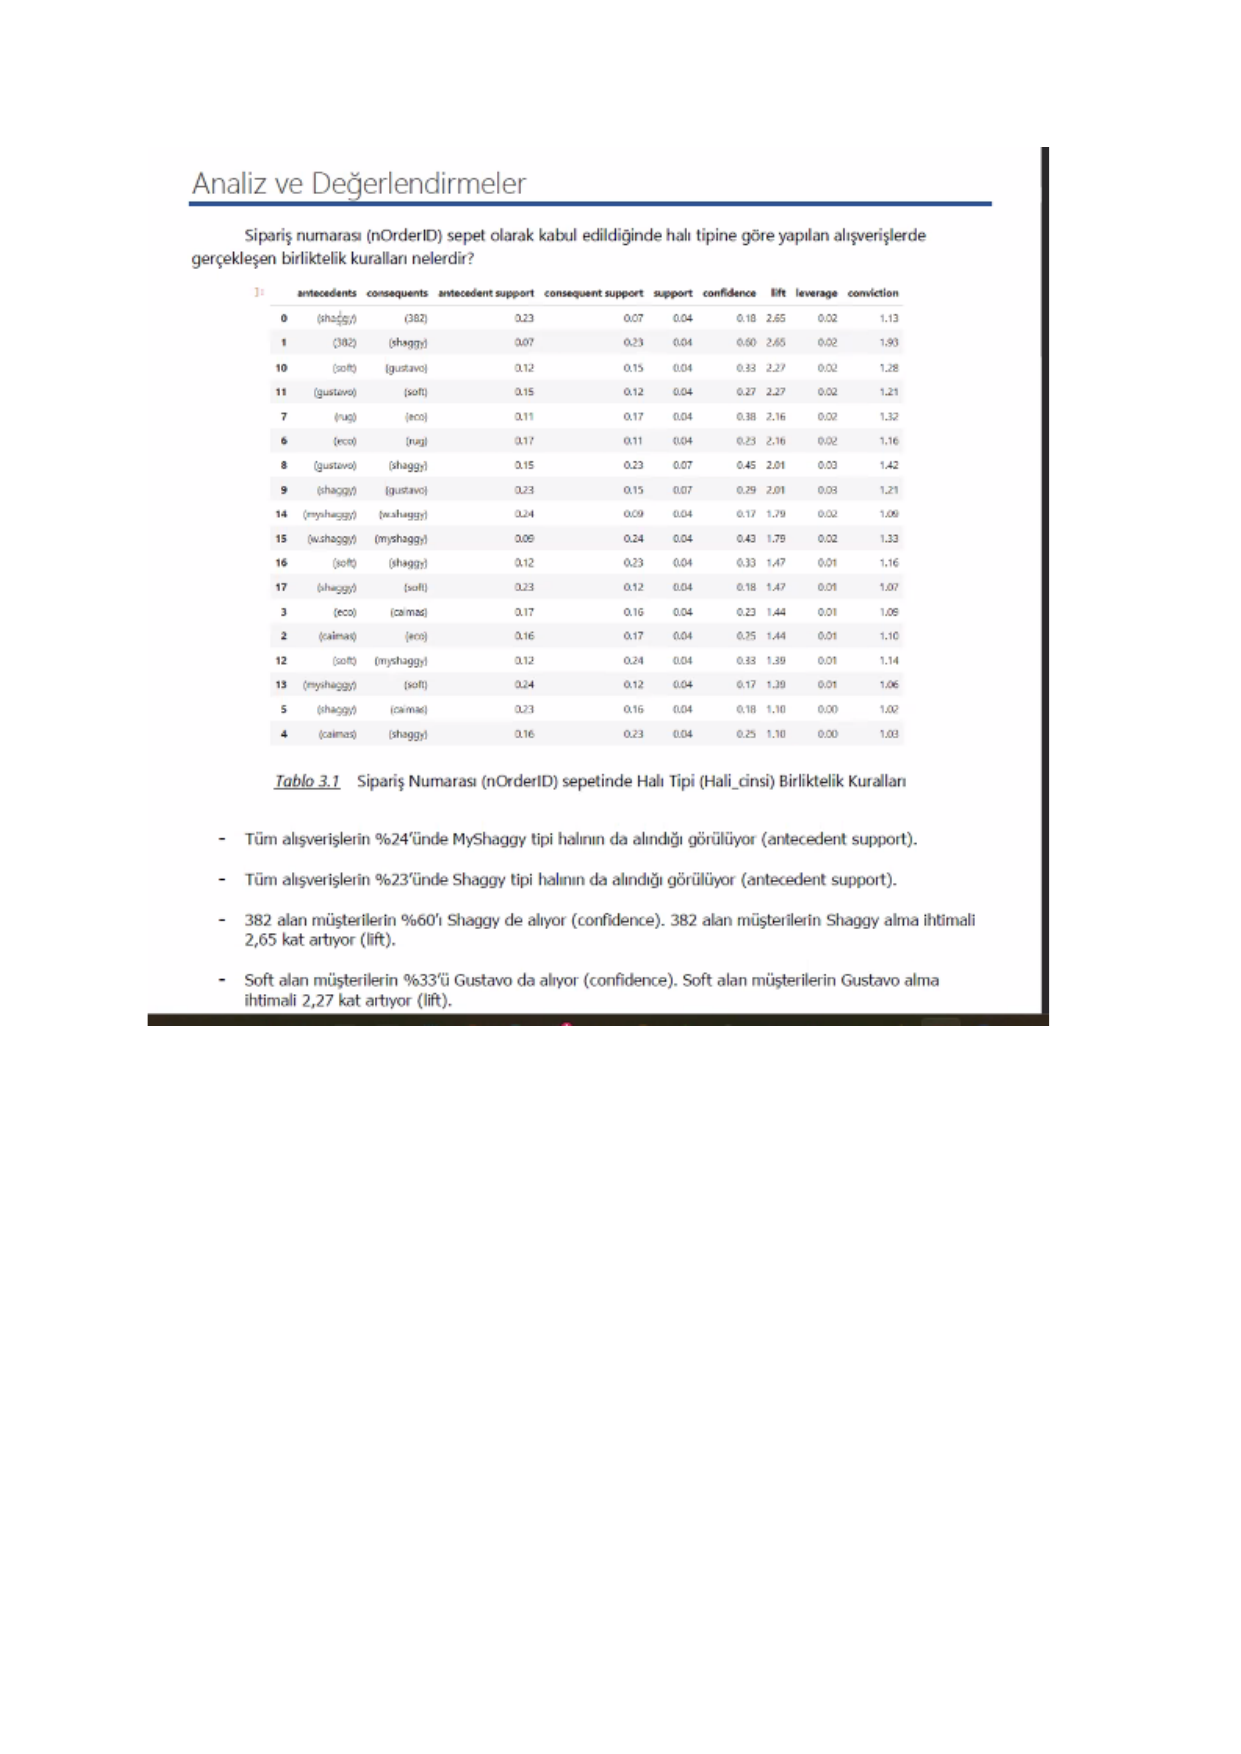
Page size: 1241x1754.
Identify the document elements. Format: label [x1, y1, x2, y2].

picture [147, 147, 1050, 1026]
